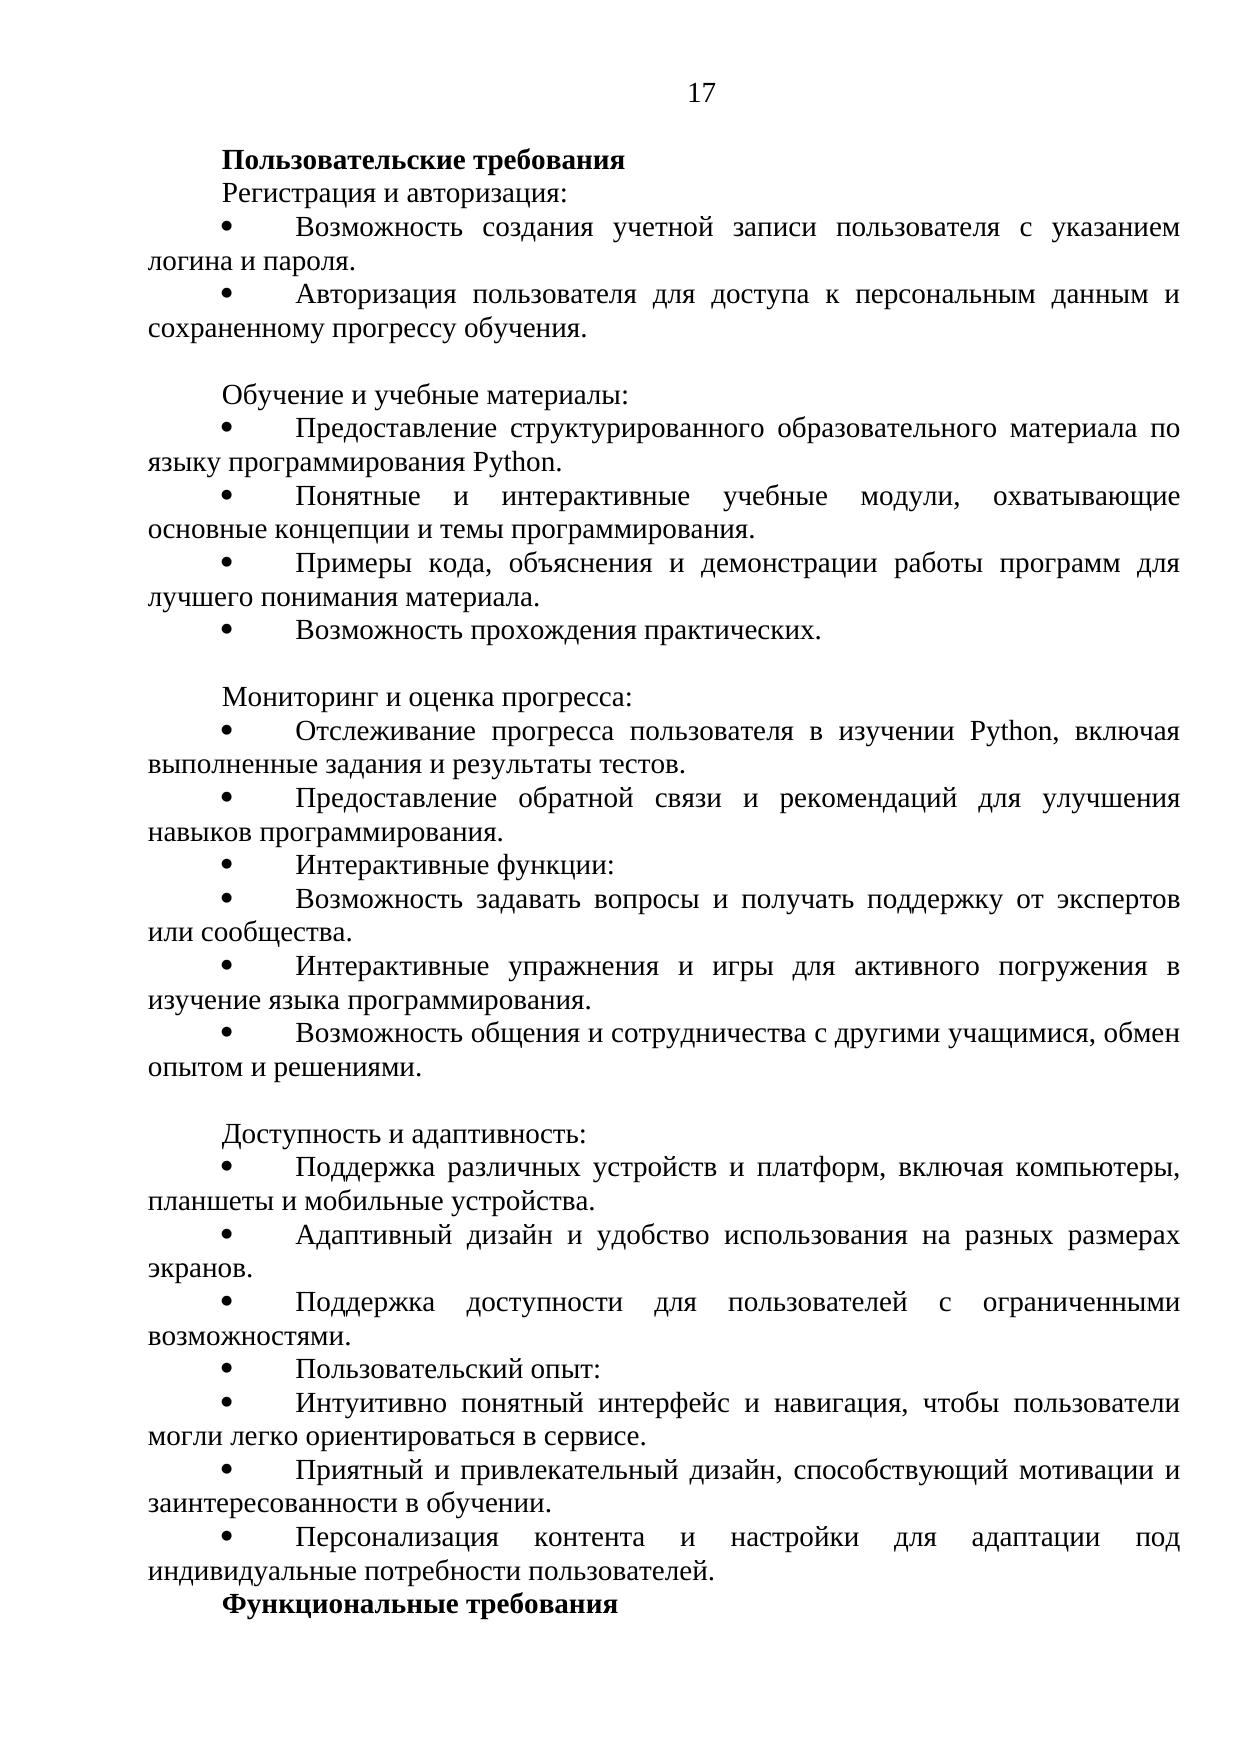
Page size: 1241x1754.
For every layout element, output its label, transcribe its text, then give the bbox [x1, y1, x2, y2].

text Доступность и адаптивность: [148, 1116, 1181, 1149]
text Мониторинг и оценка прогресса: [148, 679, 1181, 713]
list Интерактивные функции: [148, 847, 1181, 881]
list Возможность прохождения практических. [148, 612, 1181, 646]
list Предоставление структурированного образовательного материала по языку программирования Python. [148, 411, 1181, 478]
list Адаптивный дизайн и удобство использования на разных размерах экранов. [148, 1217, 1181, 1284]
list Возможность создания учетной записи пользователя с указанием логина и пароля. [148, 209, 1181, 276]
list Поддержка доступности для пользователей с ограниченными возможностями. [148, 1284, 1181, 1351]
list Понятные и интерактивные учебные модули, охватывающие основные концепции и темы программирования. [148, 478, 1181, 545]
text Регистрация и авторизация: [148, 176, 1181, 209]
list Отслеживание прогресса пользователя в изучении Python, включая выполненные задания и результаты тестов. [148, 713, 1181, 780]
list Интуитивно понятный интерфейс и навигация, чтобы пользователи могли легко ориентироваться в сервисе. [148, 1385, 1181, 1452]
list Персонализация контента и настройки для адаптации под индивидуальные потребности пользователей. [148, 1519, 1181, 1586]
list Примеры кода, объяснения и демонстрации работы программ для лучшего понимания материала. [148, 545, 1181, 612]
list Авторизация пользователя для доступа к персональным данным и сохраненному прогрессу обучения. [148, 276, 1181, 343]
list Пользовательский опыт: [148, 1351, 1181, 1385]
text Пользовательские требования [148, 142, 1181, 176]
list Возможность задавать вопросы и получать поддержку от экспертов или сообщества. [148, 881, 1181, 948]
text Обучение и учебные материалы: [148, 377, 1181, 411]
list Интерактивные упражнения и игры для активного погружения в изучение языка программирования. [148, 948, 1181, 1015]
list Возможность общения и сотрудничества с другими учащимися, обмен опытом и решениями. [148, 1015, 1181, 1082]
list Приятный и привлекательный дизайн, способствующий мотивации и заинтересованности в обучении. [148, 1452, 1181, 1519]
list Предоставление обратной связи и рекомендаций для улучшения навыков программирования. [148, 780, 1181, 847]
list Поддержка различных устройств и платформ, включая компьютеры, планшеты и мобильные устройства. [148, 1149, 1181, 1217]
text Функциональные требования [148, 1586, 1181, 1620]
